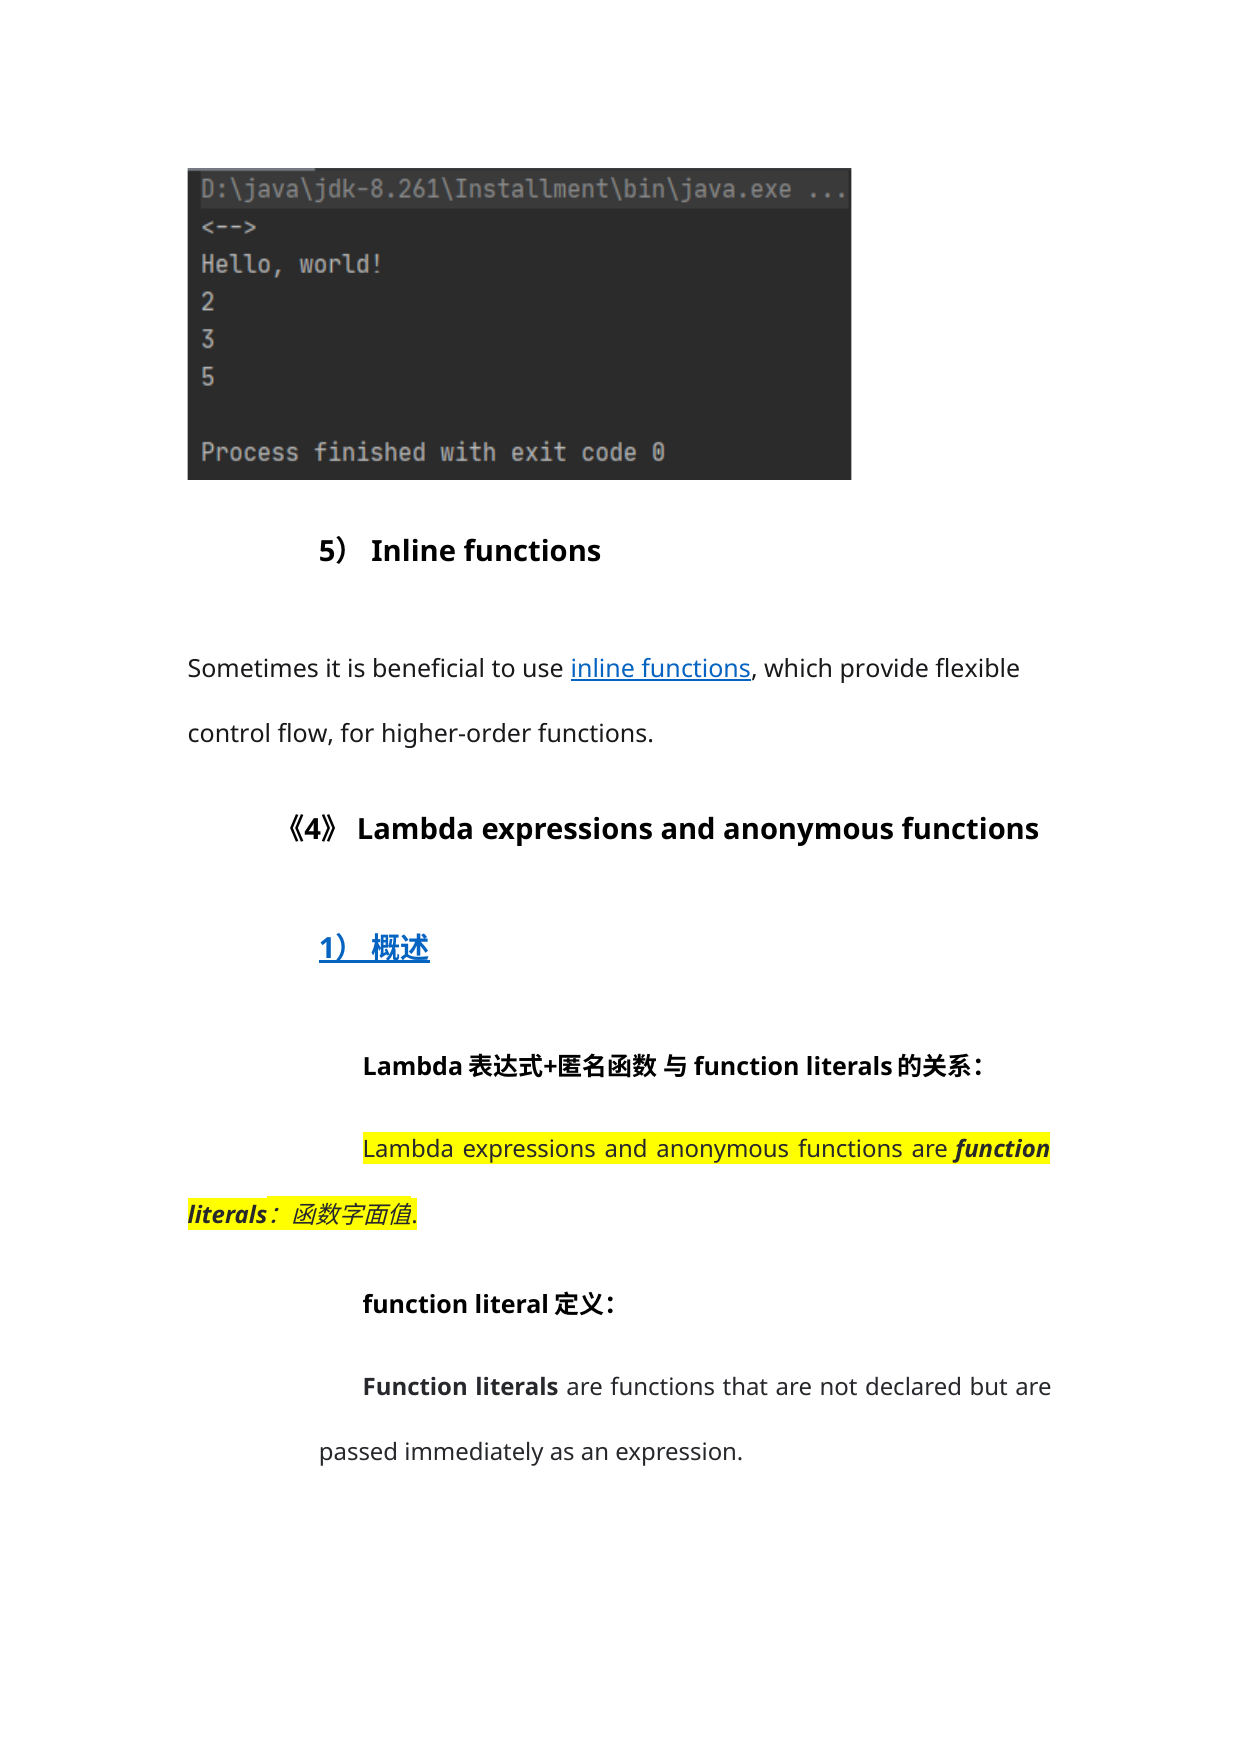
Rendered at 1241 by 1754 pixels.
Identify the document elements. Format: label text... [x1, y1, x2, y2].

text Lambda expressions and anonymous functions are function literals：函数字面值. [187, 1115, 1053, 1245]
subtitle 1） 概述 [275, 913, 1053, 978]
subtitle 5） Inline functions [275, 516, 1053, 581]
text Function literals are functions that are not declared but are passed immediately as an expression. [319, 1354, 1053, 1484]
picture [187, 168, 852, 480]
subtitle 《4》 Lambda expressions and anonymous functions [231, 794, 1053, 859]
subtitle function literal定义： [319, 1270, 1053, 1335]
text Sometimes it is beneficial to use inline functions, which provide flexible control flow, for higher-order functions. [187, 635, 1053, 765]
subtitle Lambda表达式+匿名函数 与 function literals的关系： [319, 1032, 1053, 1097]
